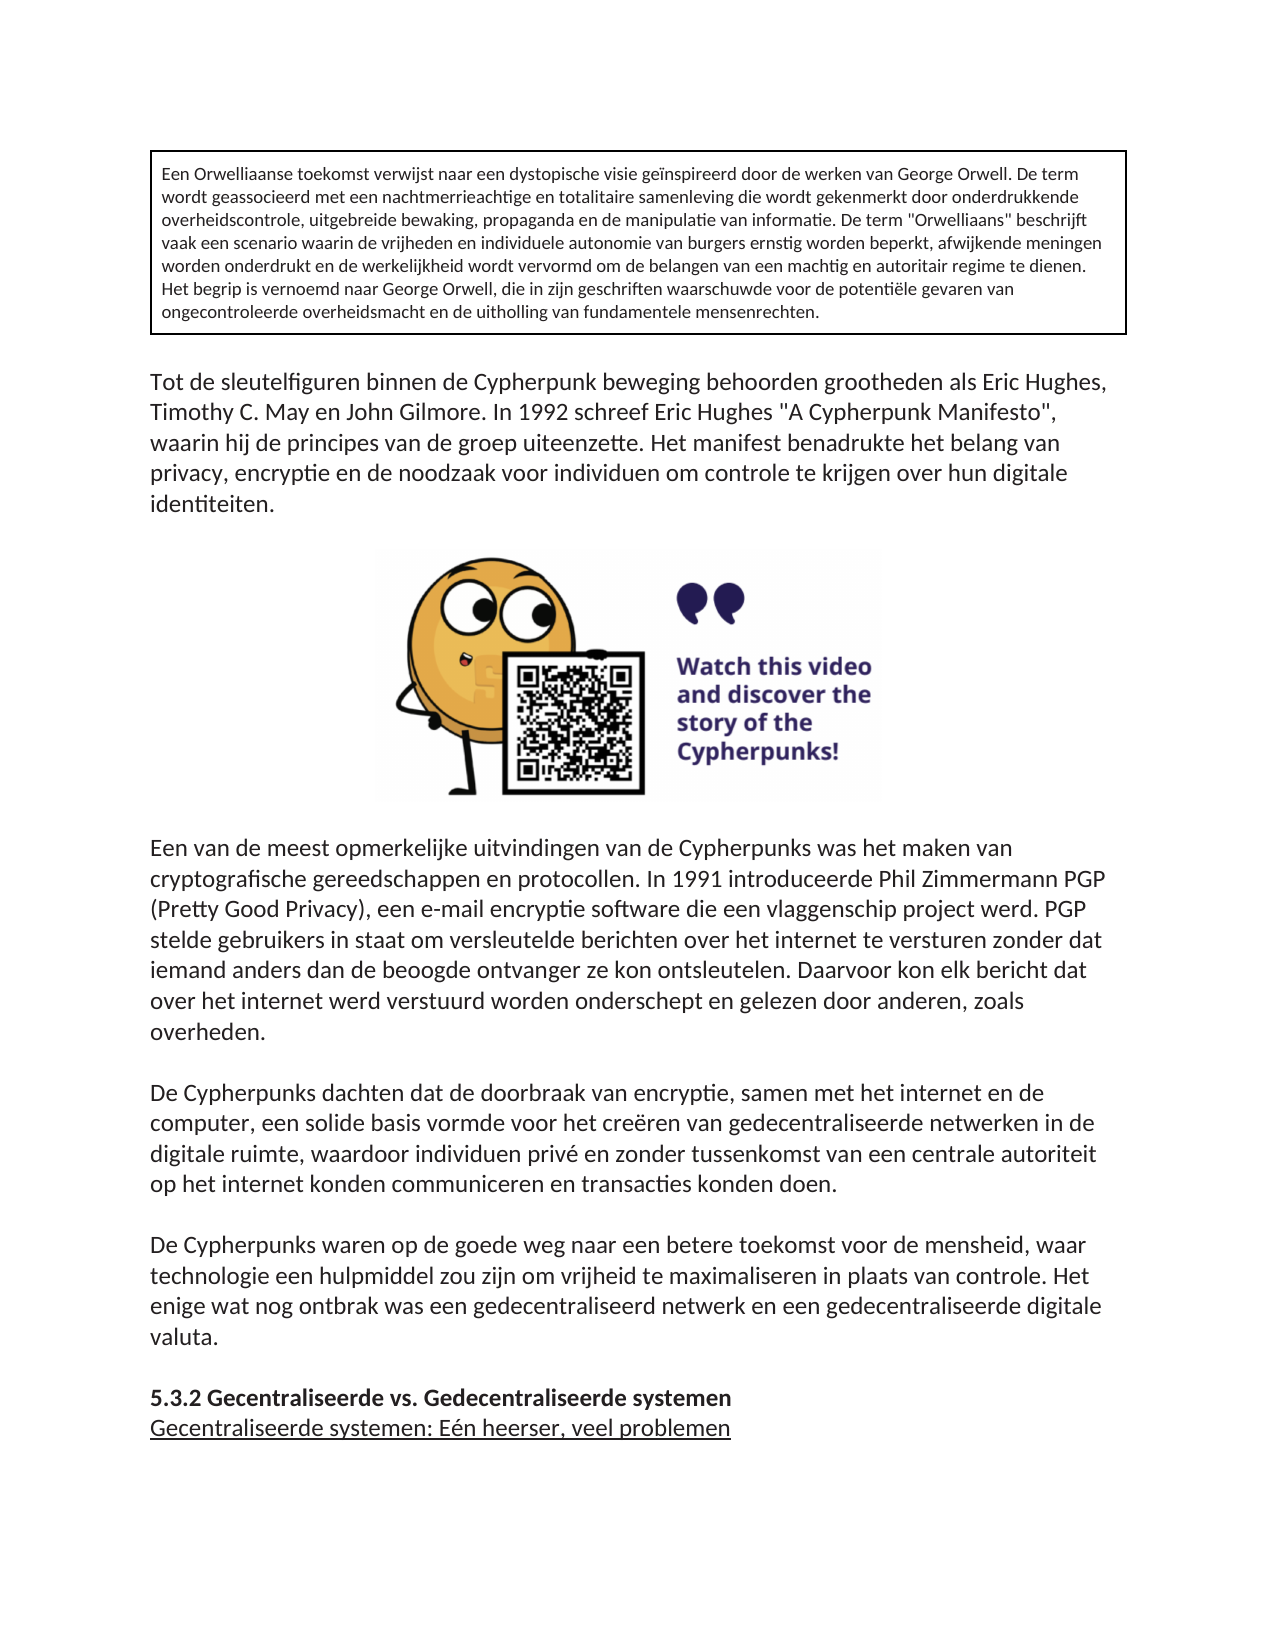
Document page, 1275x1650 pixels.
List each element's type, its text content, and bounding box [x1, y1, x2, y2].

text De Cypherpunks dachten dat de doorbraak van encryptie, samen met het internet en de computer, een solide basis vormde voor het creëren van gedecentraliseerde netwerken in de digitale ruimte, waardoor individuen privé en zonder tussenkomst van een centrale autoriteit op het internet konden communiceren en transacties konden doen. [150, 1077, 1125, 1199]
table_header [152, 152, 1125, 333]
picture [375, 549, 882, 802]
text Een van de meest opmerkelijke uitvindingen van de Cypherpunks was het maken van cryptografische gereedschappen en protocollen. In 1991 introduceerde Phil Zimmermann PGP (Pretty Good Privacy), een e-mail encryptie software die een vlaggenschip project werd. PGP stelde gebruikers in staat om versleutelde berichten over het internet te versturen zonder dat iemand anders dan de beoogde ontvanger ze kon ontsleutelen. Daarvoor kon elk bericht dat over het internet werd verstuurd worden onderschept en gelezen door anderen, zoals overheden. [150, 832, 1125, 1046]
text De Cypherpunks waren op de goede weg naar een betere toekomst voor de mensheid, waar technologie een hulpmiddel zou zijn om vrijheid te maximaliseren in plaats van controle. Het enige wat nog ontbrak was een gedecentraliseerd netwerk en een gedecentraliseerde digitale valuta. [150, 1229, 1125, 1351]
text Gecentraliseerde systemen: Eén heerser, veel problemen [150, 1412, 1125, 1443]
text Tot de sleutelfiguren binnen de Cypherpunk beweging behoorden grootheden als Eric Hughes, Timothy C. May en John Gilmore. In 1992 schreef Eric Hughes "A Cypherpunk Manifesto", waarin hij de principes van de groep uiteenzette. Het manifest benadrukte het belang van privacy, encryptie en de noodzaak voor individuen om controle te krijgen over hun digitale identiteiten. [150, 366, 1125, 518]
text 5.3.2 Gecentraliseerde vs. Gedecentraliseerde systemen [150, 1351, 1125, 1412]
